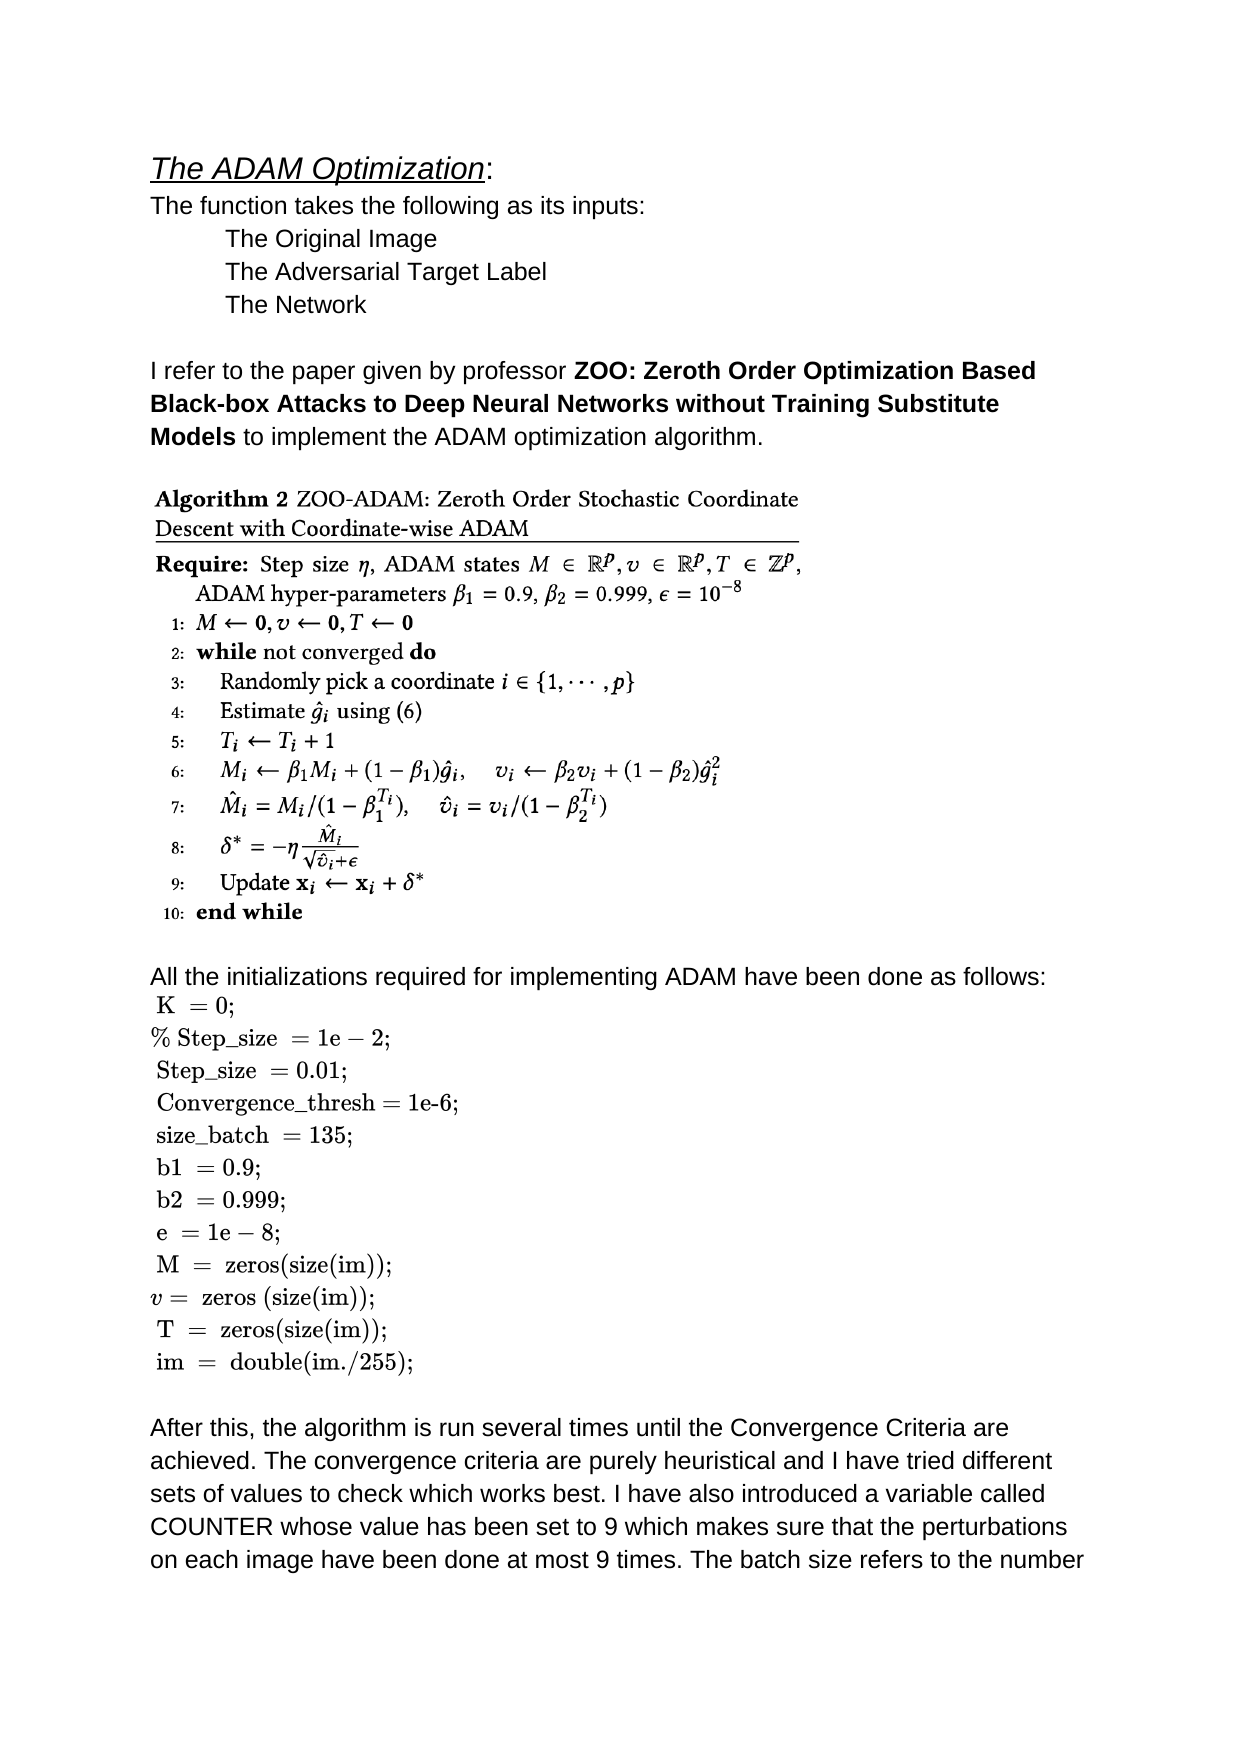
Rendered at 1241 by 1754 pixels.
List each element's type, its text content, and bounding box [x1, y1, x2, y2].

text All the initializations required for implementing ADAM have been done as follows: [150, 962, 1090, 991]
text The Network [225, 290, 1090, 319]
picture [150, 995, 465, 1376]
text The ADAM Optimization: [150, 150, 1090, 186]
text The function takes the following as its inputs: [150, 191, 1090, 220]
text The Adversarial Target Label [225, 257, 1090, 286]
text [150, 1413, 1090, 1574]
picture [150, 488, 812, 925]
text I refer to the paper given by professor ZOO: Zeroth Order Optimization Based Black-box Attacks to Deep Neural Networks without Training Substitute Models to implement the ADAM optimization algorithm. [150, 356, 1090, 451]
text The Original Image [225, 224, 1090, 253]
